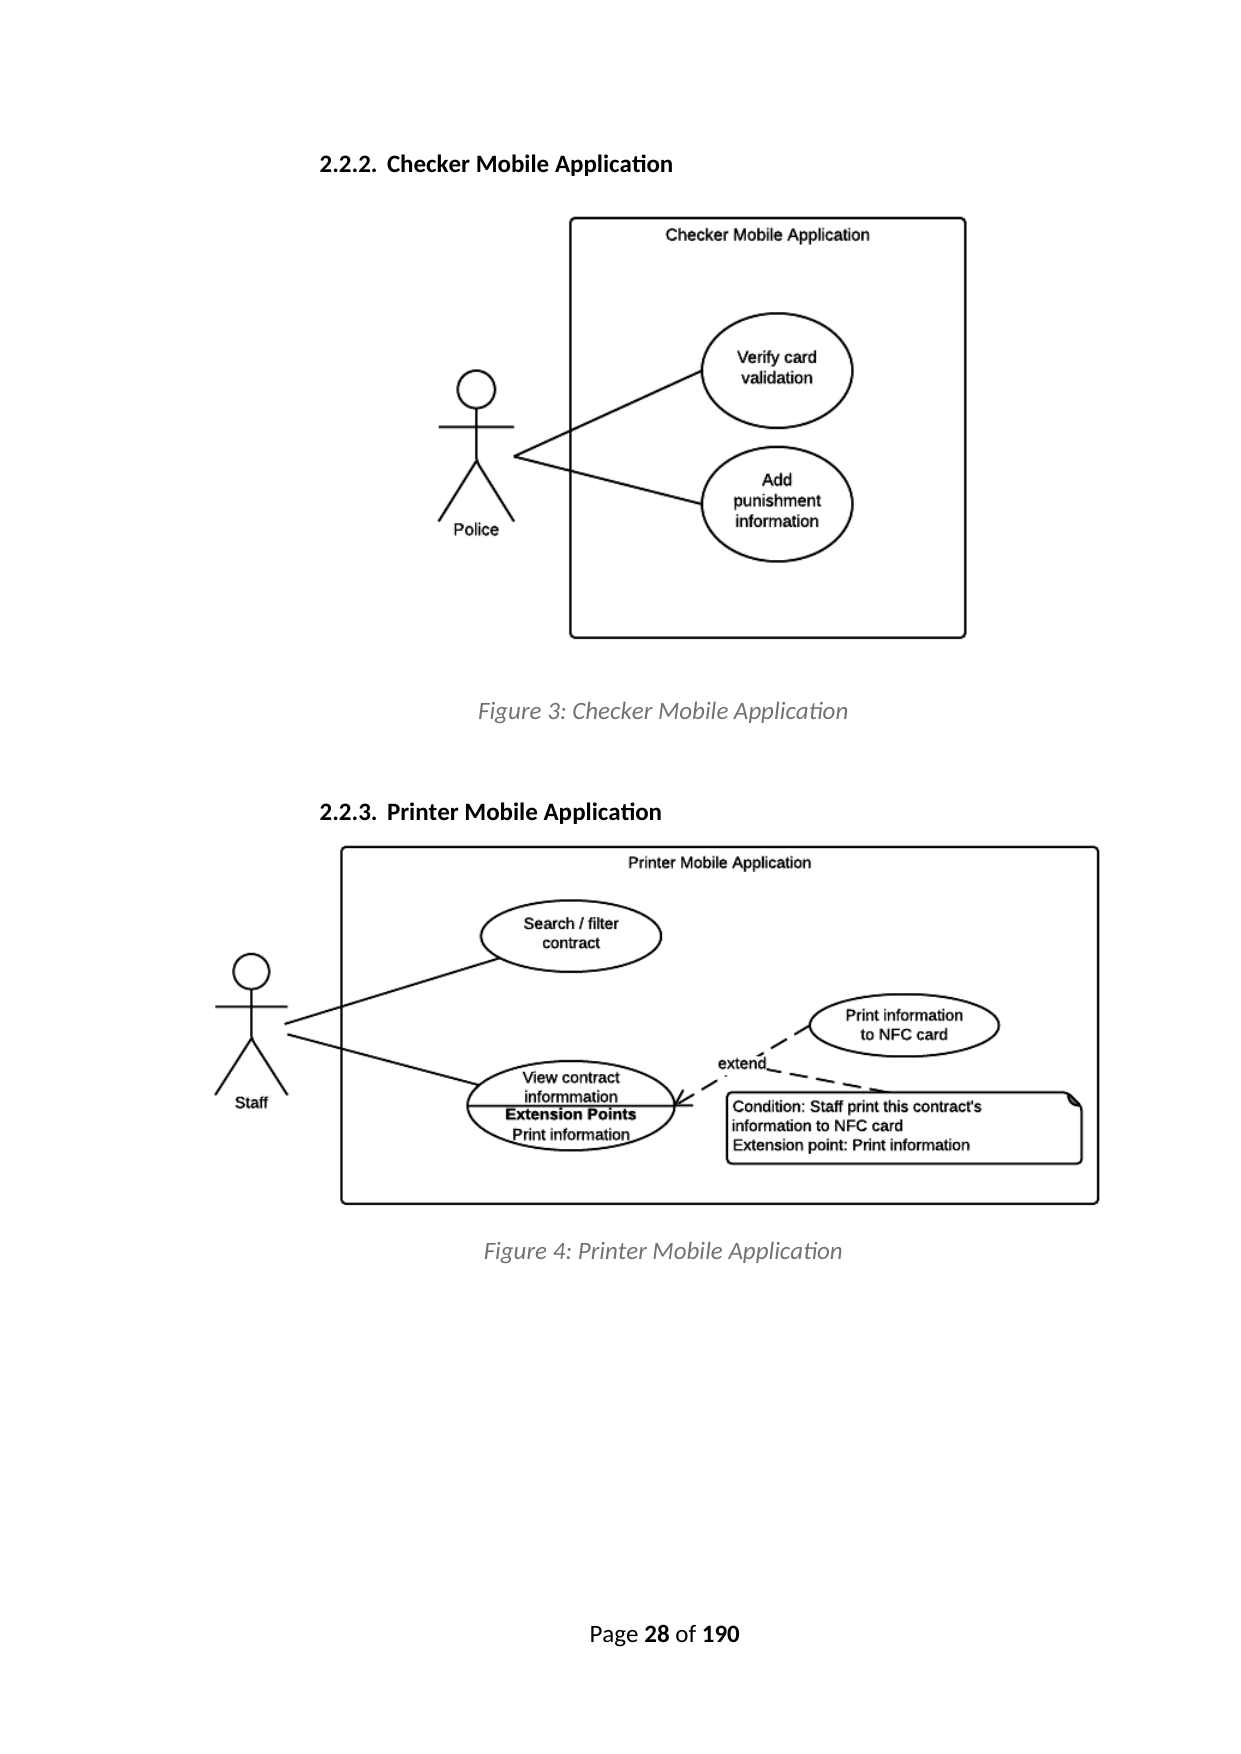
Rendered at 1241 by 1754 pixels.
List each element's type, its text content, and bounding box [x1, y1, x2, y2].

picture [207, 828, 1121, 1217]
subtitle Checker Mobile Application [319, 148, 1122, 178]
picture [326, 180, 1003, 676]
subtitle Printer Mobile Application [319, 796, 1122, 826]
